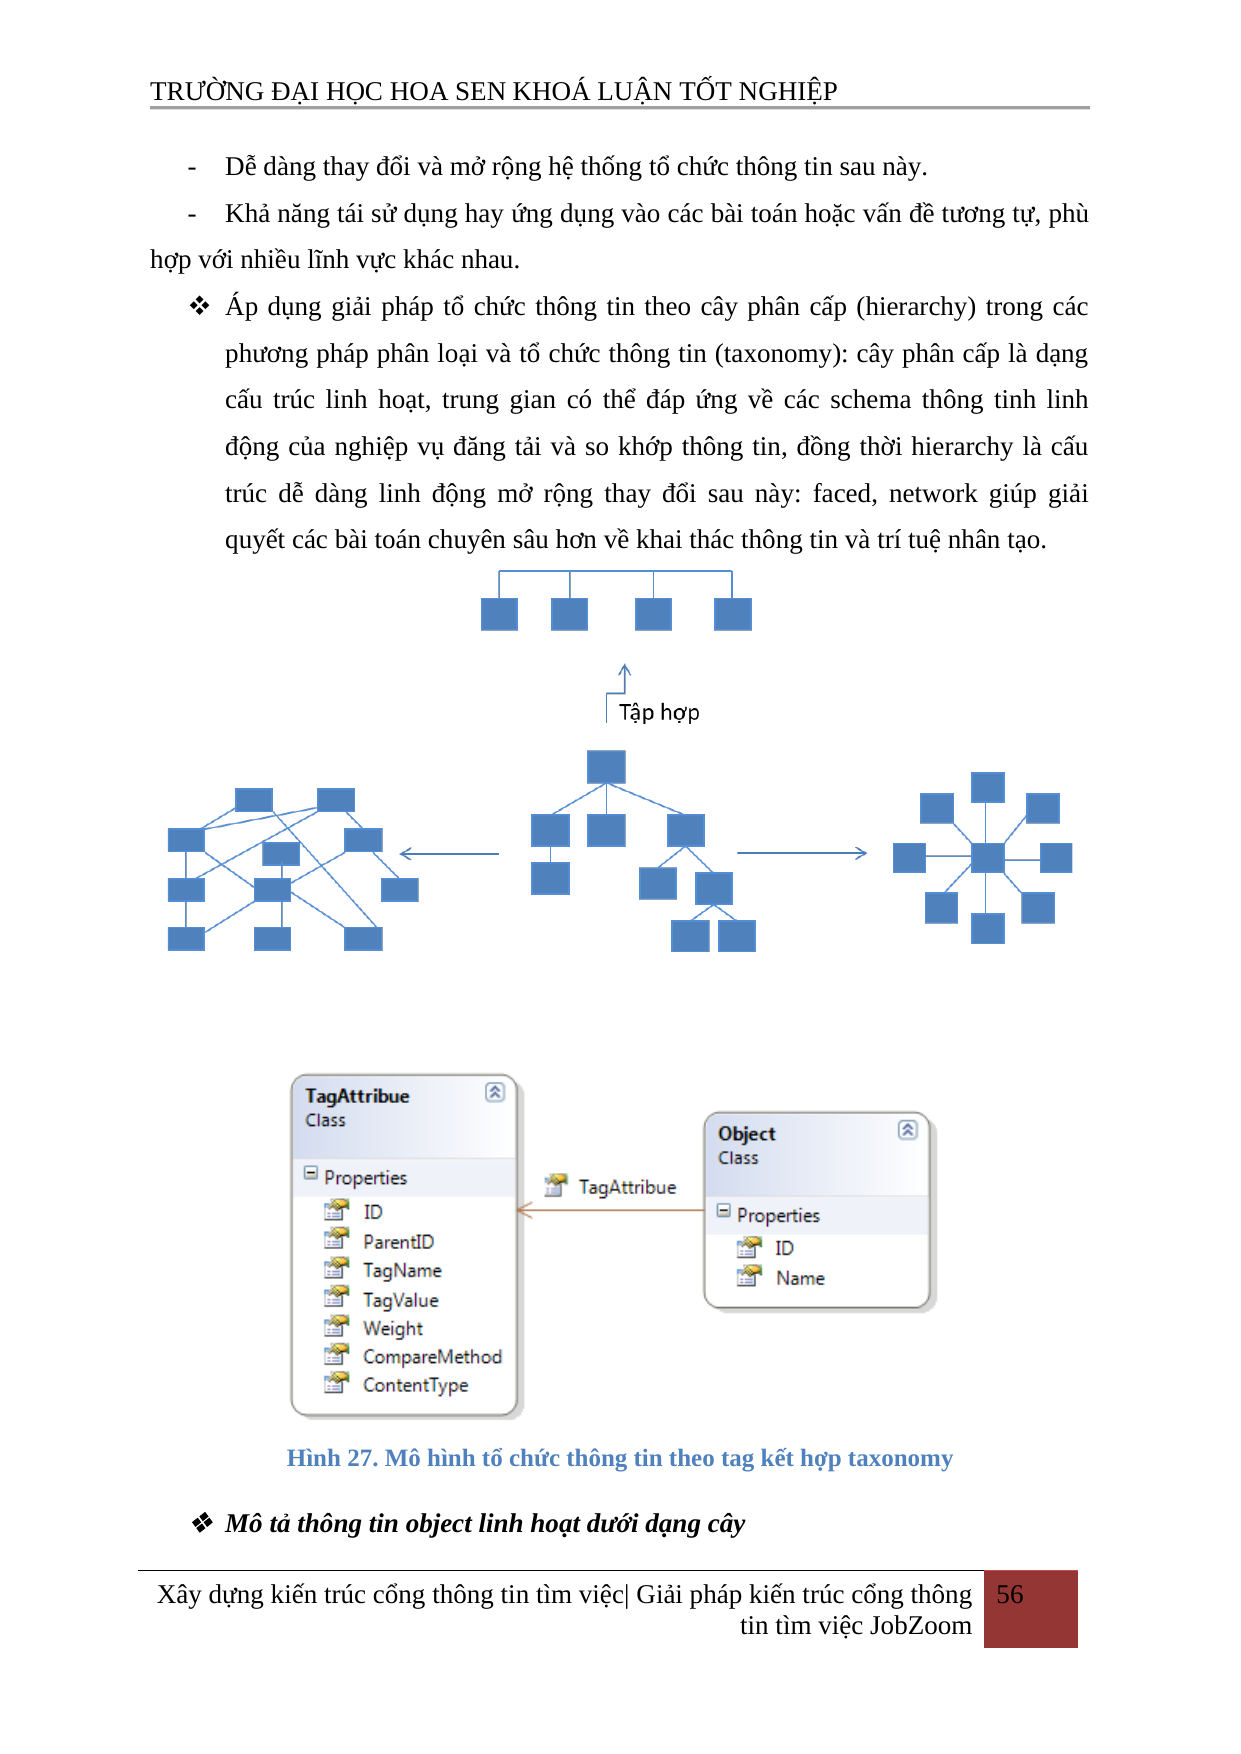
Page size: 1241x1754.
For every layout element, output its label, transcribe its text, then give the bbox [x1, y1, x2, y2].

list Dễ dàng thay đổi và mở rộng hệ thống tổ chức thông tin sau này. [150, 150, 1090, 181]
list Khả năng tái sử dụng hay ứng dụng vào các bài toán hoặc vấn đề tương tự, phù hợp với nhiều lĩnh vực khác nhau. [150, 197, 1090, 274]
list Áp dụng giải pháp tổ chức thông tin theo cây phân cấp (hierarchy) trong các phương pháp phân loại và tổ chức thông tin (taxonomy): cây phân cấp là dạng cấu trúc linh hoạt, trung gian có thể đáp ứng về các schema thông tinh linh động của nghiệp vụ đăng tải và so khớp thông tin, đồng thời hierarchy là cấu trúc dễ dàng linh động mở rộng thay đổi sau này: faced, network giúp giải quyết các bài toán chuyên sâu hơn về khai thác thông tin và trí tuệ nhân tạo. [187, 290, 1090, 554]
list Mô tả thông tin object linh hoạt dưới dạng cây [187, 1507, 1090, 1538]
picture [167, 570, 1073, 952]
text Hình 27. Mô hình tổ chức thông tin theo tag kết hợp taxonomy [150, 1443, 1090, 1471]
picture [276, 1060, 964, 1428]
